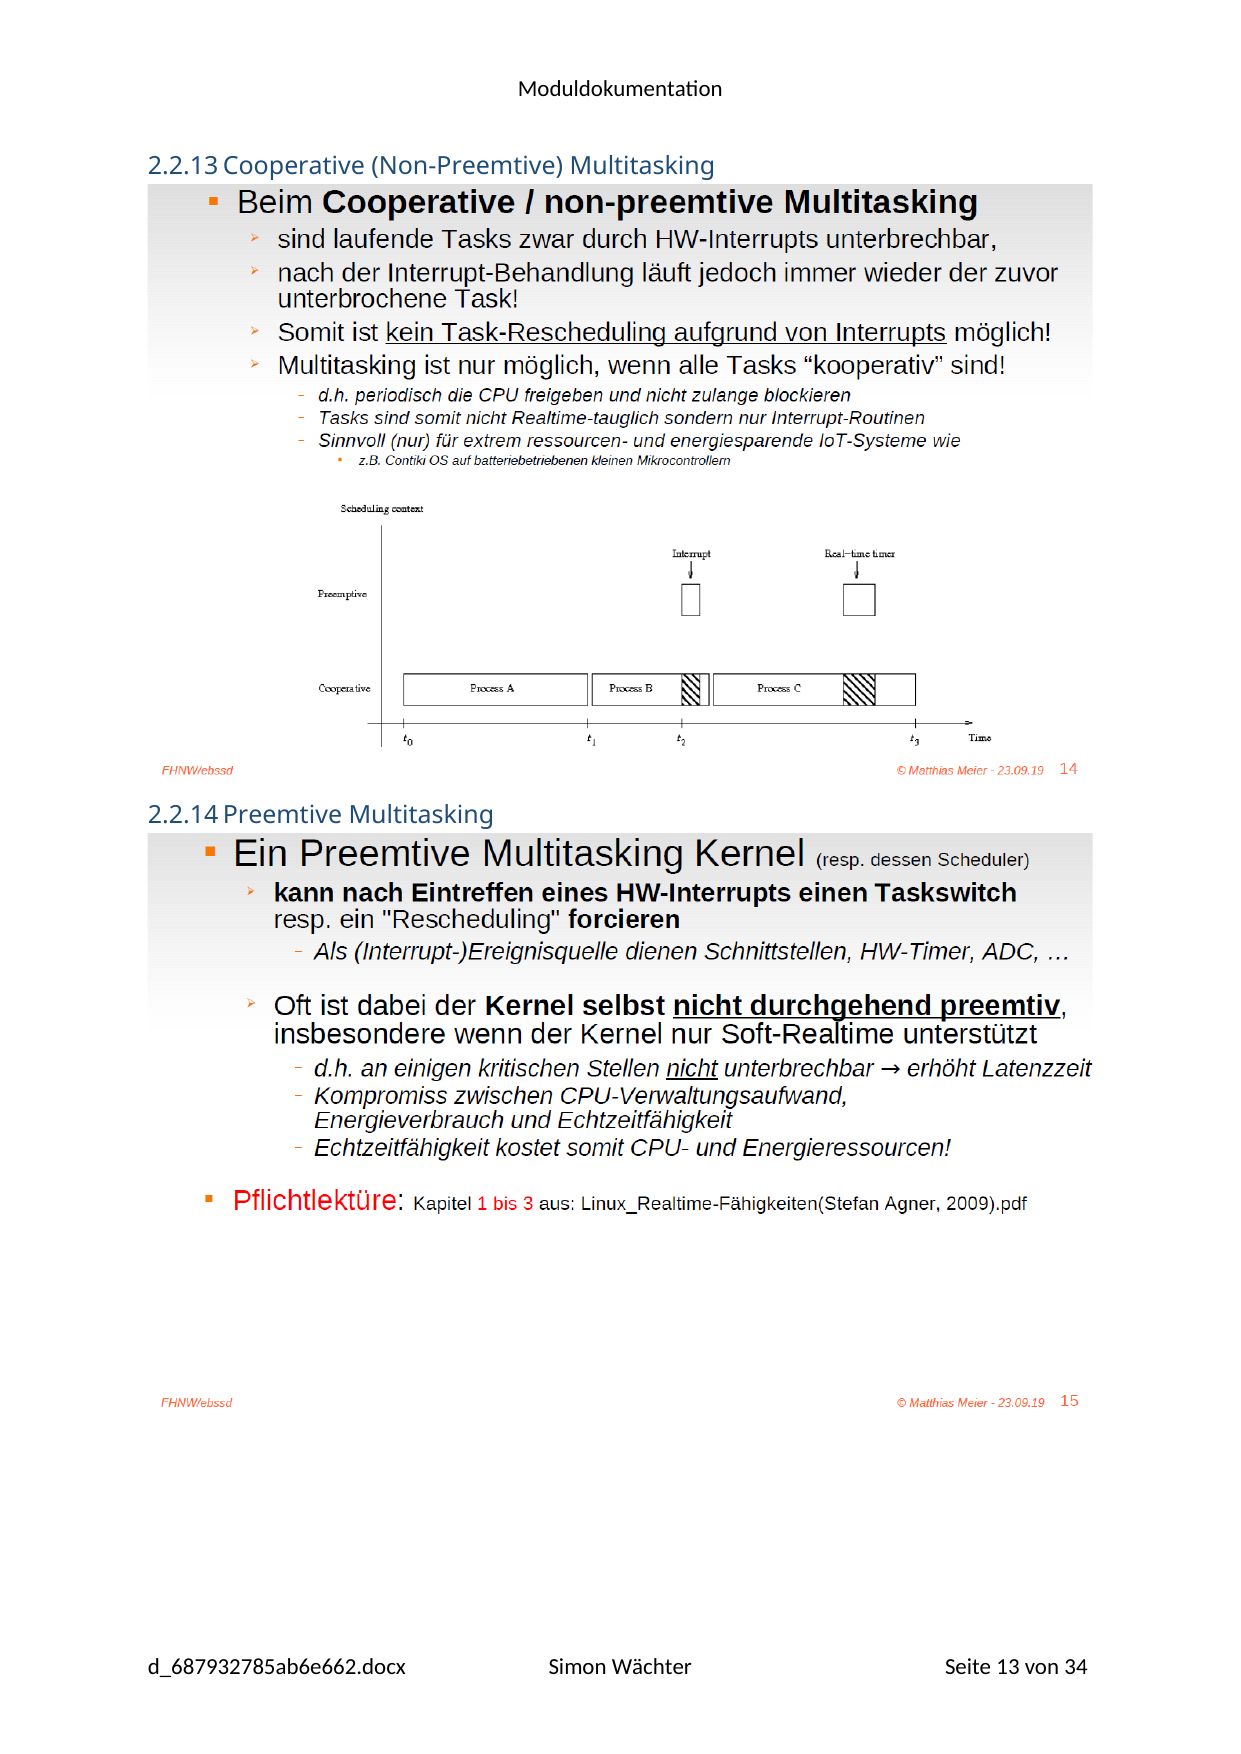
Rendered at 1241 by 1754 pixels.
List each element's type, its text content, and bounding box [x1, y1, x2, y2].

subtitle Preemtive Multitasking [148, 796, 1093, 830]
picture [147, 833, 1093, 1412]
picture [147, 184, 1093, 778]
subtitle Cooperative (Non-Preemtive) Multitasking [148, 148, 1093, 182]
